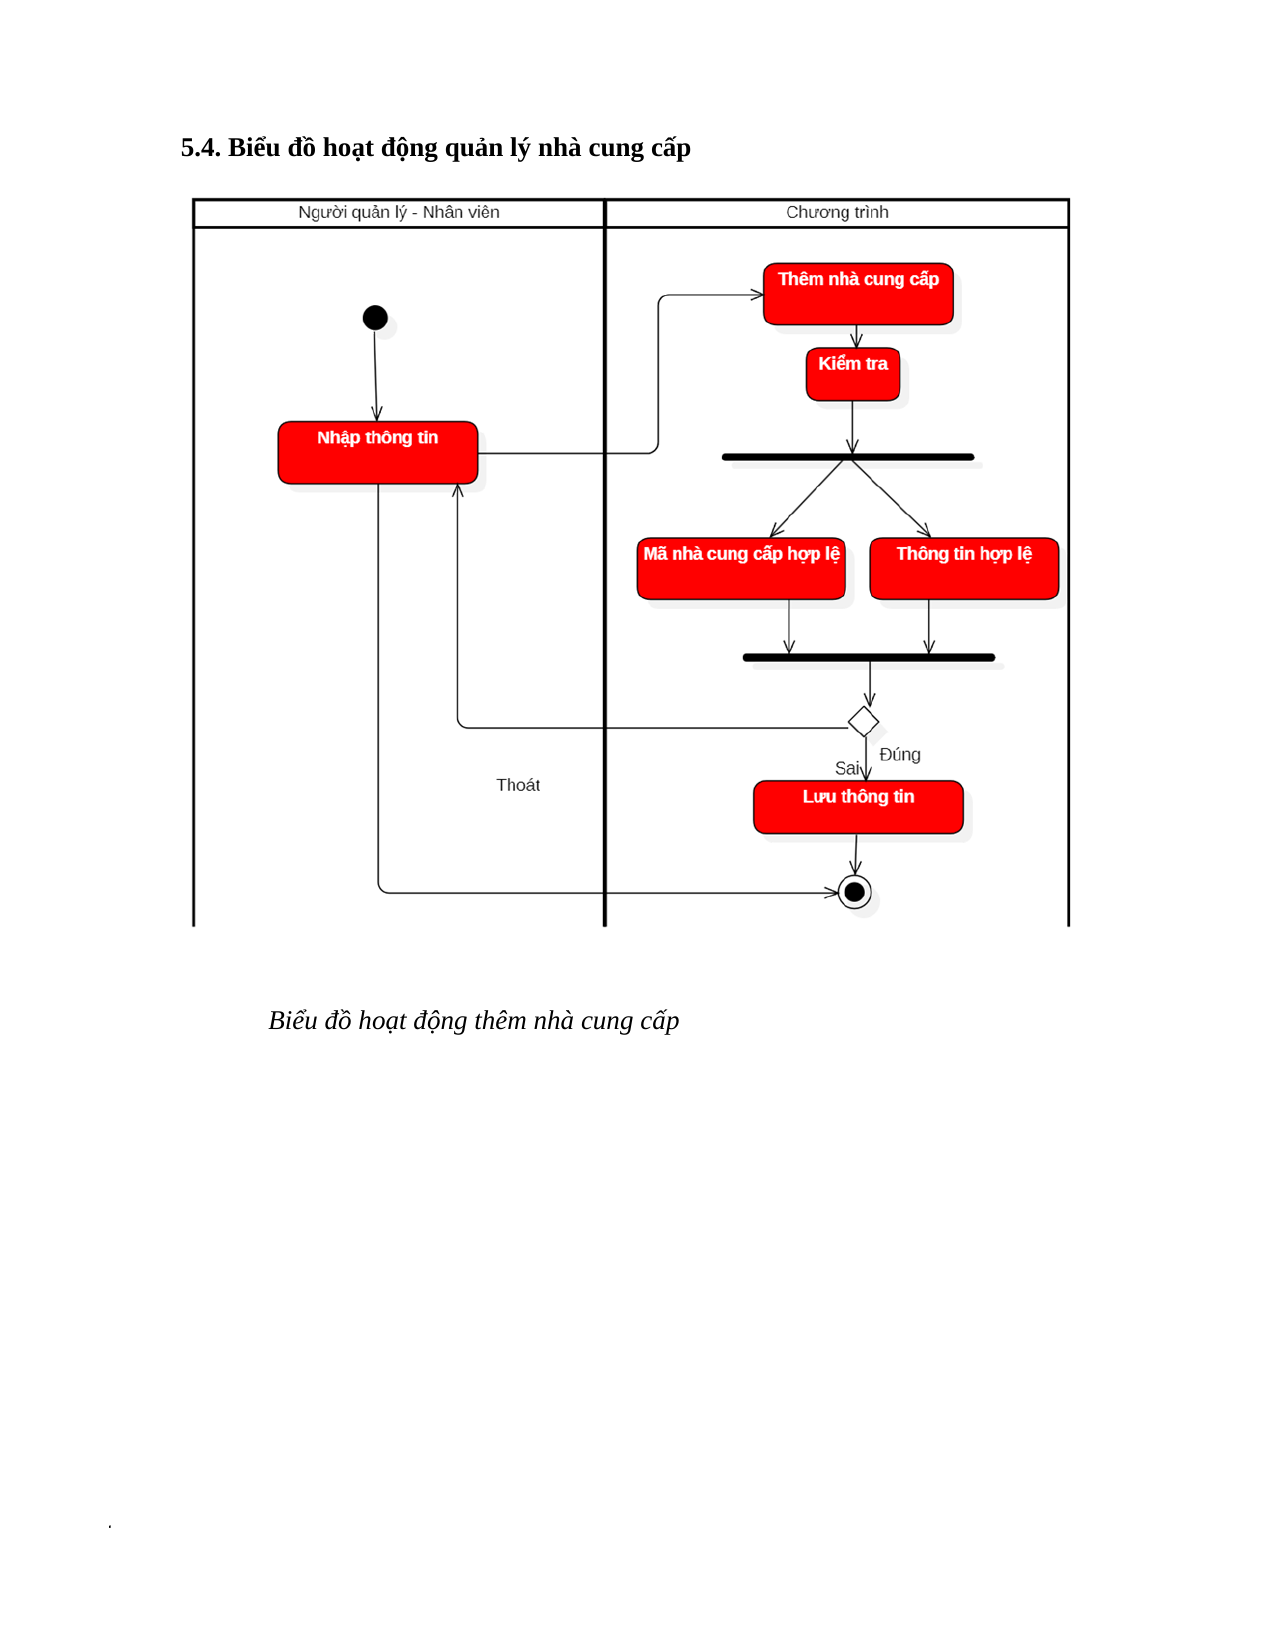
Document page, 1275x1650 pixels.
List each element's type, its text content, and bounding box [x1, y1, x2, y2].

picture [180, 187, 1121, 979]
text Biểu đồ hoạt động thêm nhà cung cấp [181, 1004, 1186, 1035]
text 5.4. Biểu đồ hoạt động quản lý nhà cung cấp [181, 131, 1186, 162]
